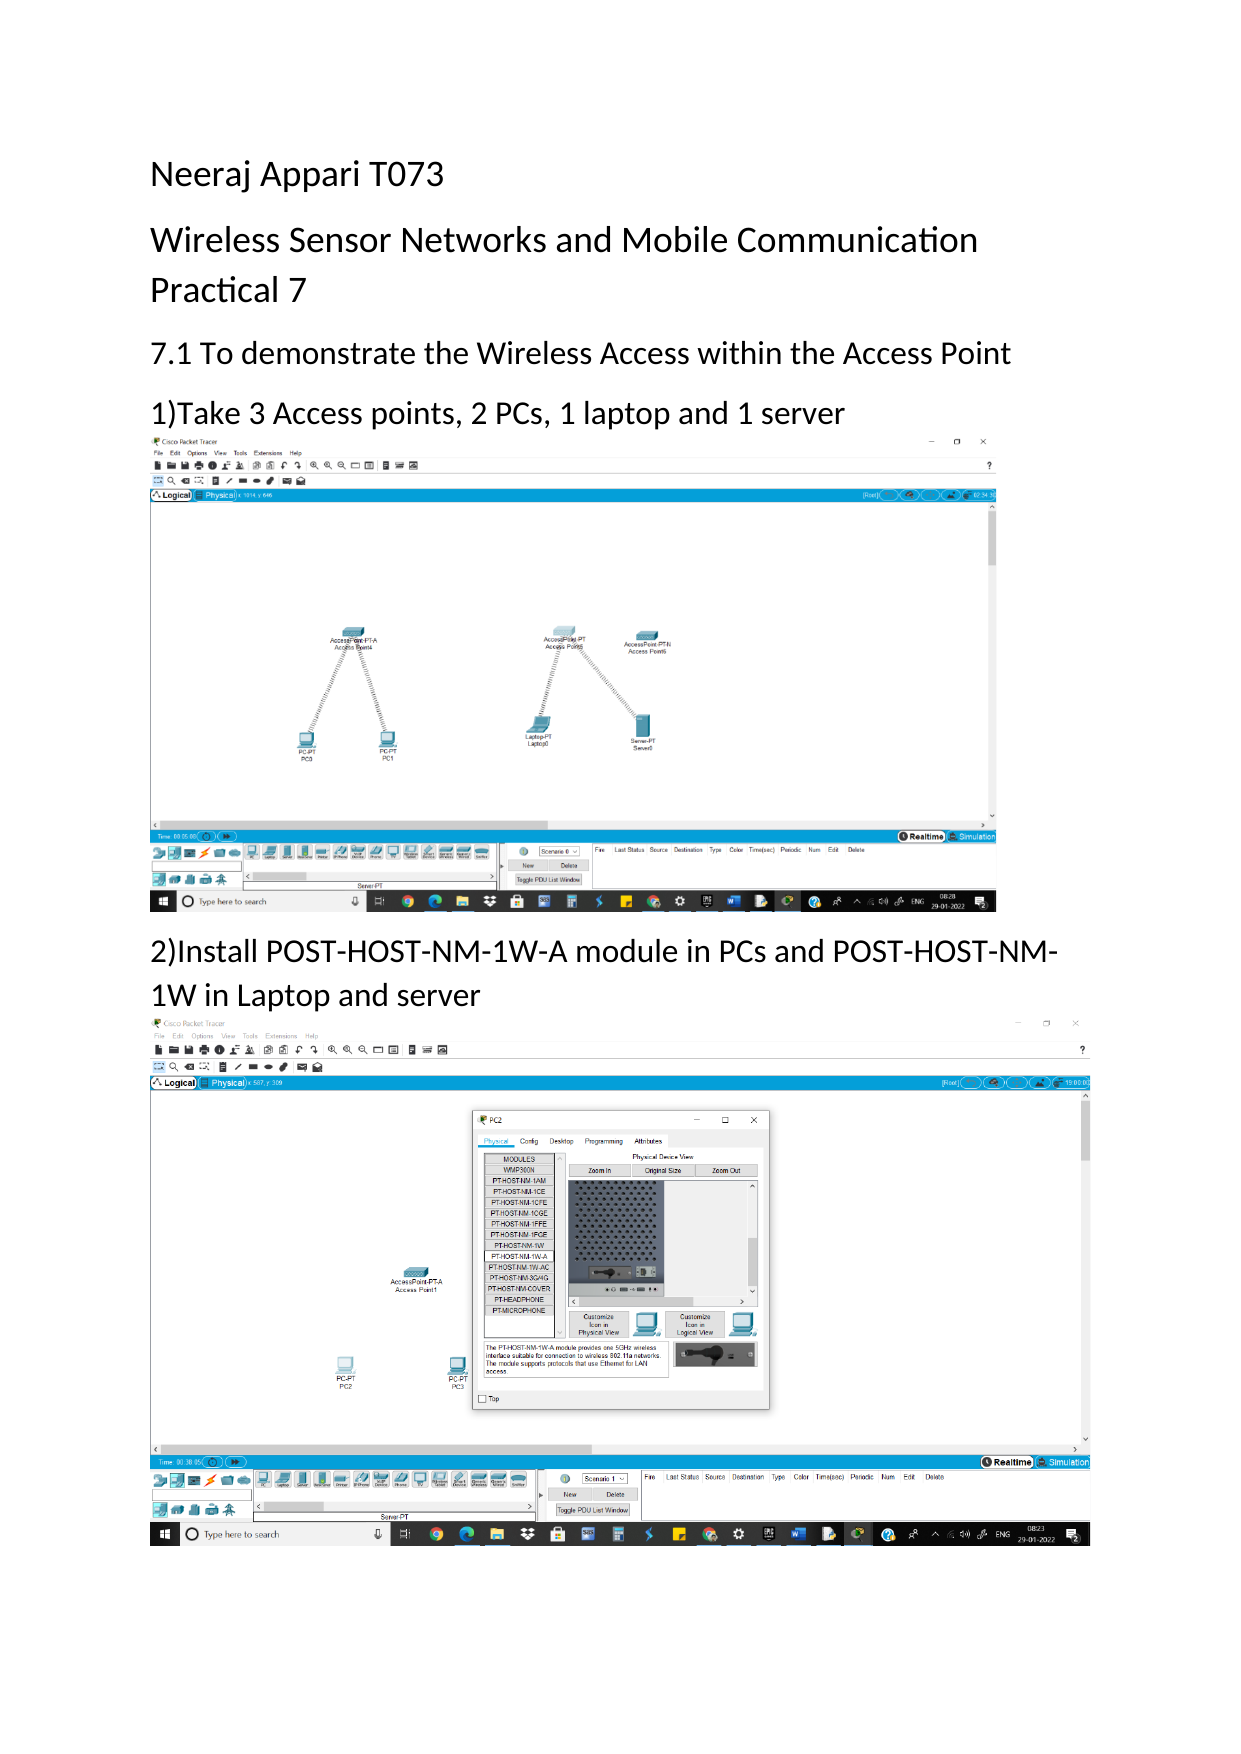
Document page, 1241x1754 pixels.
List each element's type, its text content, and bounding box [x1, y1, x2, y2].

text 7.1 To demonstrate the Wireless Access within the Access Point [150, 332, 1090, 372]
text Neeraj Appari T073 [150, 150, 1090, 196]
picture [976, 834, 988, 839]
picture [150, 1017, 1091, 1546]
text 2)Install POST-HOST-NM-1W-A module in PCs and POST-HOST-NM-1W in Laptop and server [150, 930, 1090, 1017]
picture [1039, 1459, 1046, 1466]
picture [150, 435, 997, 912]
text Wireless Sensor Networks and Mobile Communication Practical 7 [150, 216, 1090, 311]
picture [990, 1079, 997, 1086]
